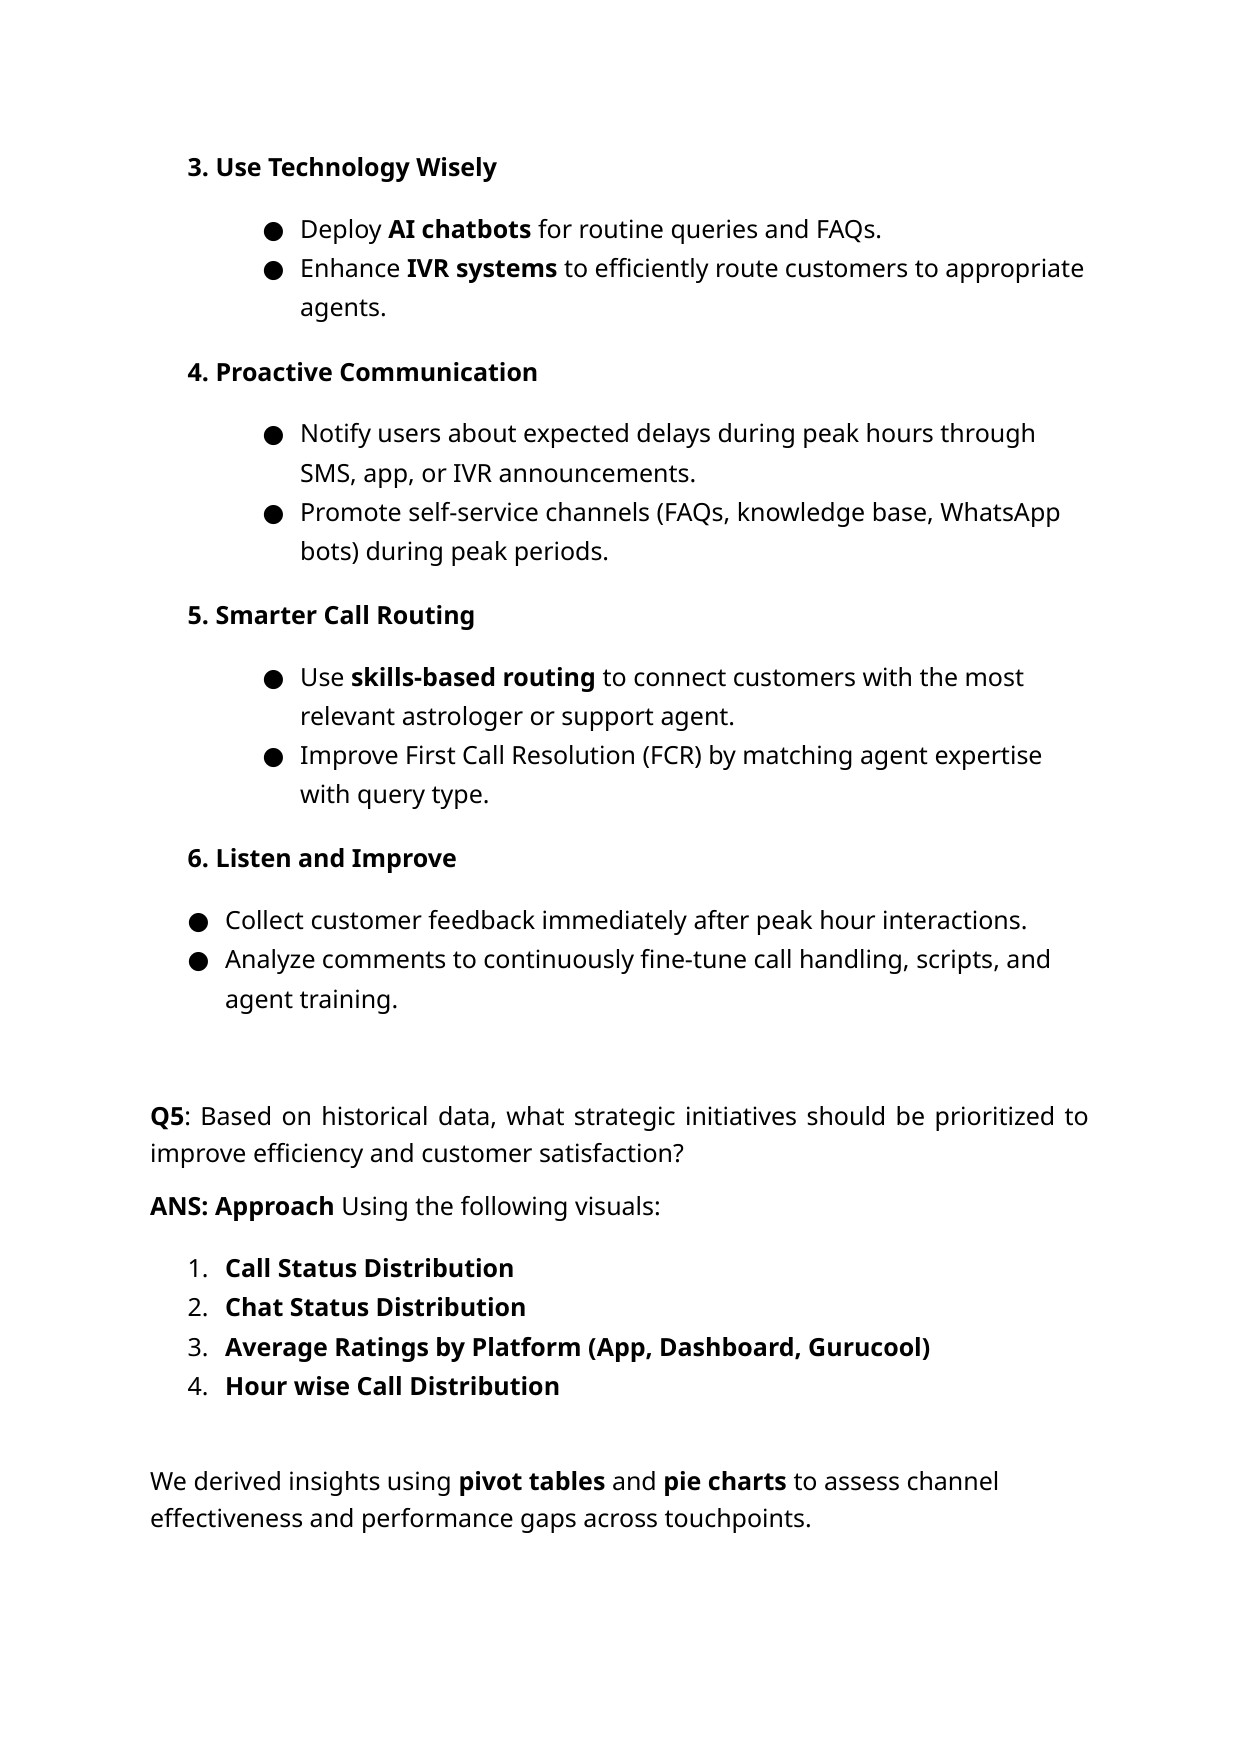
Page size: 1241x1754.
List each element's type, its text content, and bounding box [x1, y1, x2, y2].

list Collect customer feedback immediately after peak hour interactions. [187, 903, 1090, 937]
text 6. Listen and Improve [187, 841, 1090, 875]
list Notify users about expected delays during peak hours through SMS, app, or IVR announcements. [262, 416, 1090, 489]
list Improve First Call Resolution (FCR) by matching agent expertise with query type. [262, 738, 1090, 811]
list Enhance IVR systems to efficiently route customers to appropriate agents. [262, 251, 1090, 324]
list Use skills-based routing to connect customers with the most relevant astrologer or support agent. [262, 659, 1090, 733]
text 4. Proactive Communication [187, 354, 1090, 388]
list Analyze comments to continuously fine-tune call handling, scripts, and agent training. [187, 942, 1090, 1015]
list Promote self-service channels (FAQs, knowledge base, WhatsApp bots) during peak periods. [262, 494, 1090, 568]
text 5. Smarter Call Routing [187, 598, 1090, 632]
text 3. Use Technology Wisely [187, 150, 1090, 184]
text Q5: Based on historical data, what strategic initiatives should be prioritized to improve efficiency and customer satisfaction? [150, 1099, 1090, 1170]
list Call Status Distribution [187, 1251, 1090, 1285]
list Average Ratings by Platform (App, Dashboard, Gurucool) [187, 1329, 1090, 1363]
list Chat Status Distribution [187, 1290, 1090, 1324]
list Hour wise Call Distribution [187, 1368, 1090, 1434]
text We derived insights using pivot tables and pie charts to assess channel effectiveness and performance gaps across touchpoints. [150, 1464, 1090, 1534]
list Deploy AI chatbots for routine queries and FAQs. [262, 212, 1090, 246]
text ANS: Approach Using the following visuals: [150, 1189, 1090, 1223]
